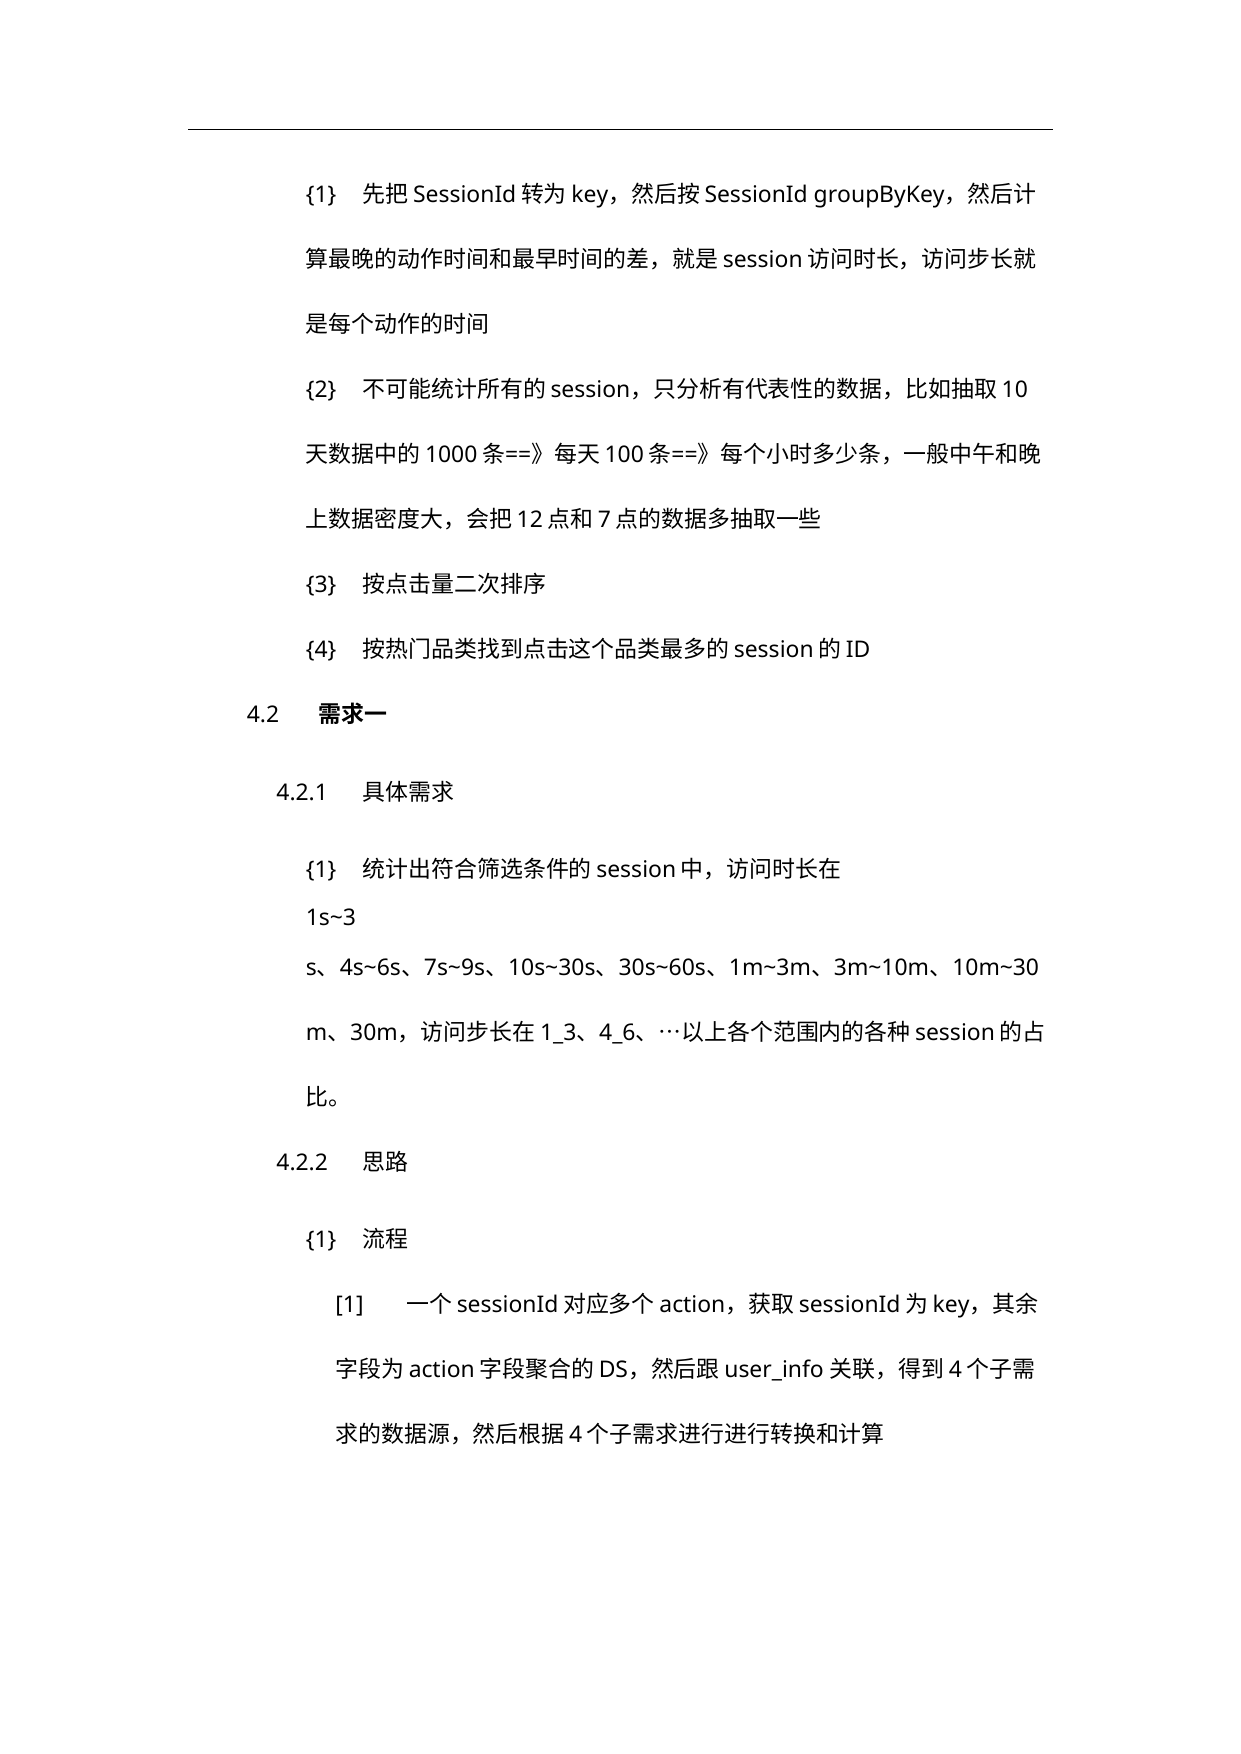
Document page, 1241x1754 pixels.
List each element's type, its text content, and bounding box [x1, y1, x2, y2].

subtitle 流程 [306, 1205, 1053, 1270]
subtitle 按热门品类找到点击这个品类最多的session的ID [306, 615, 1053, 680]
subtitle 按点击量二次排序 [306, 550, 1053, 615]
subtitle 一个sessionId对应多个action，获取sessionId为key，其余字段为action字段聚合的DS，然后跟user_info 关联，得到4个子需求的数据源，然后根据4个子需求进行进行转换和计算 [335, 1270, 1053, 1465]
subtitle 统计出符合筛选条件的session中，访问时长在1s~3s、4s~6s、7s~9s、10s~30s、30s~60s、1m~3m、3m~10m、10m~30m、30m，访问步长在1_3、4_6、…以上各个范围内的各种session的占比。 [306, 835, 1053, 1127]
subtitle 思路 [276, 1127, 1053, 1192]
subtitle 不可能统计所有的session，只分析有代表性的数据，比如抽取10天数据中的1000条==》每天100条==》每个小时多少条，一般中午和晚上数据密度大，会把12点和7点的数据多抽取一些 [306, 355, 1053, 550]
subtitle 先把SessionId转为key，然后按SessionId groupByKey，然后计算最晚的动作时间和最早时间的差，就是session访问时长，访问步长就是每个动作的时间 [306, 160, 1053, 355]
subtitle 具体需求 [276, 757, 1053, 822]
subtitle 需求一 [247, 680, 1053, 745]
